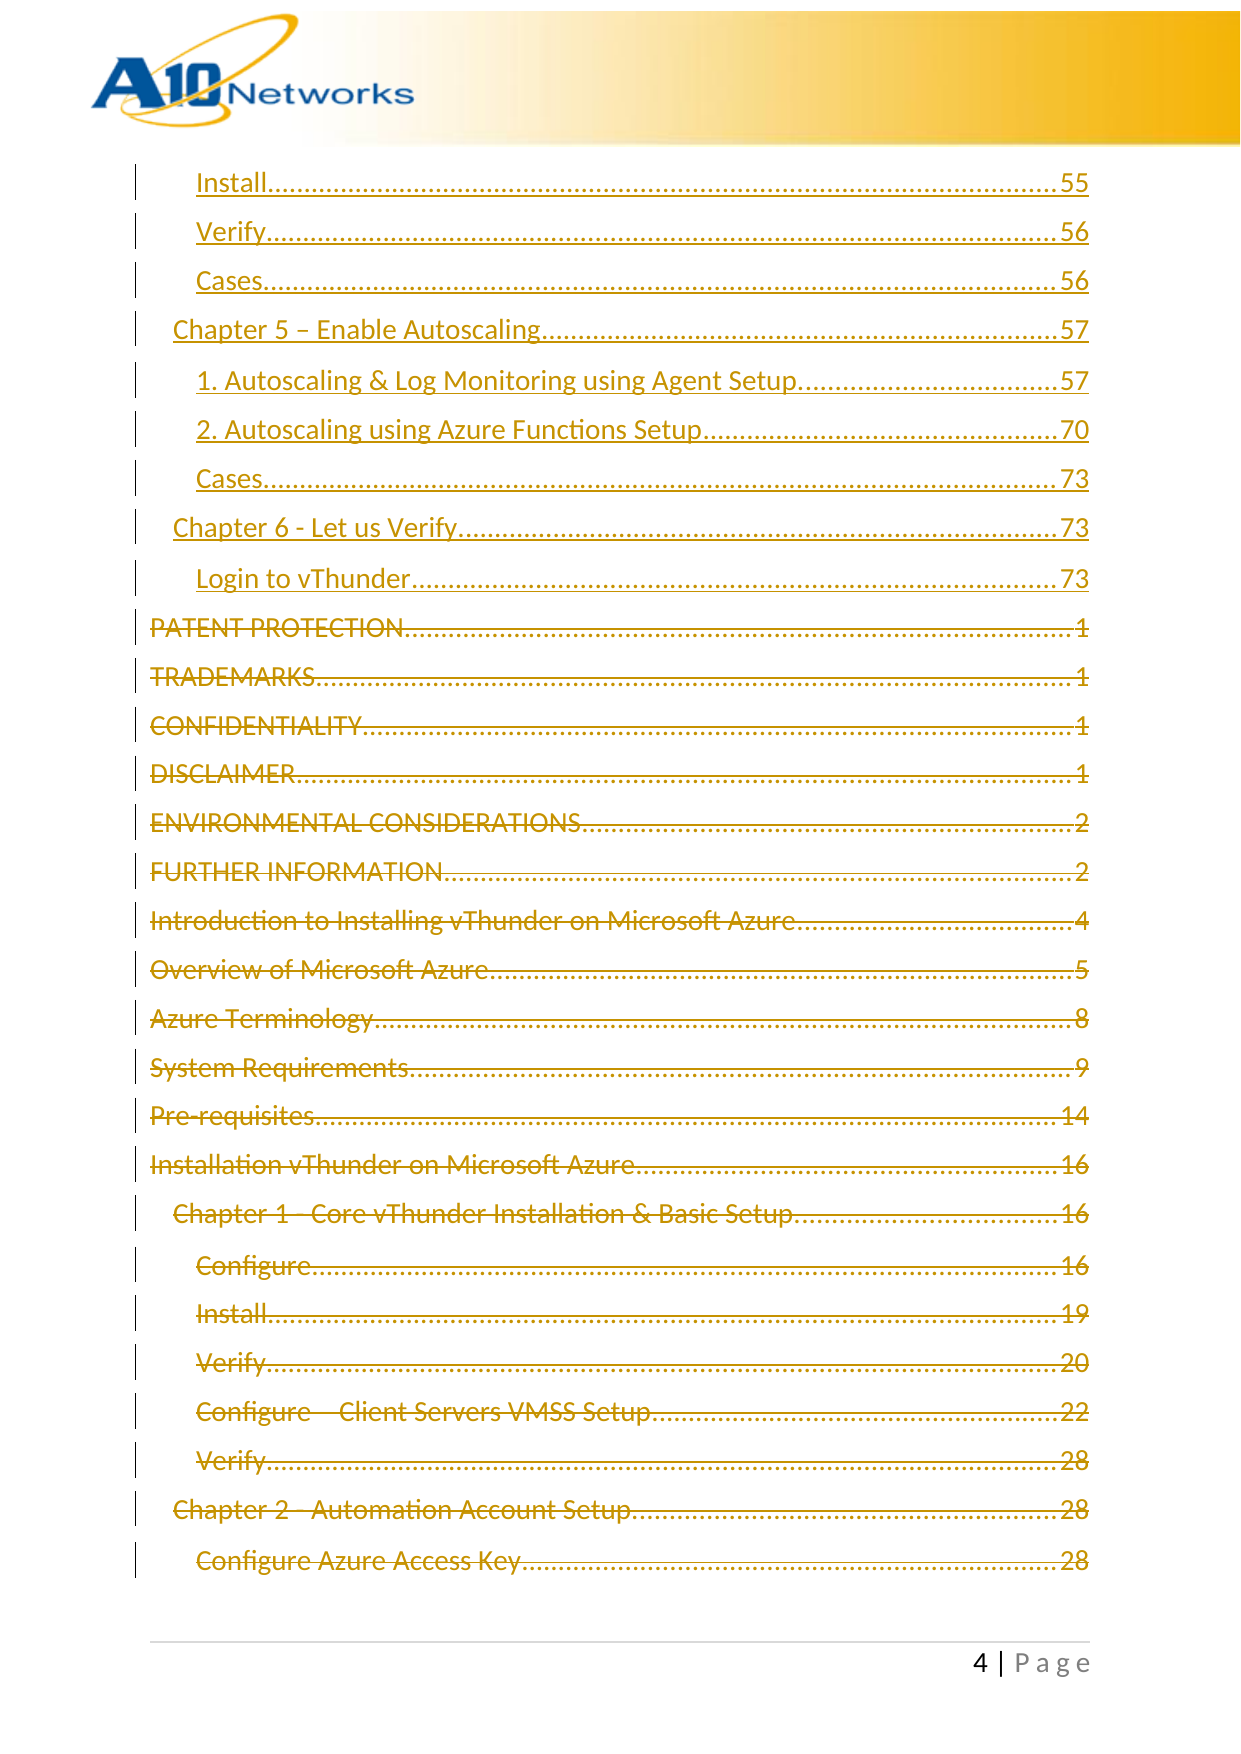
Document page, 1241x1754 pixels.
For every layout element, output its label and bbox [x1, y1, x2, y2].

picture [0, 11, 1241, 147]
